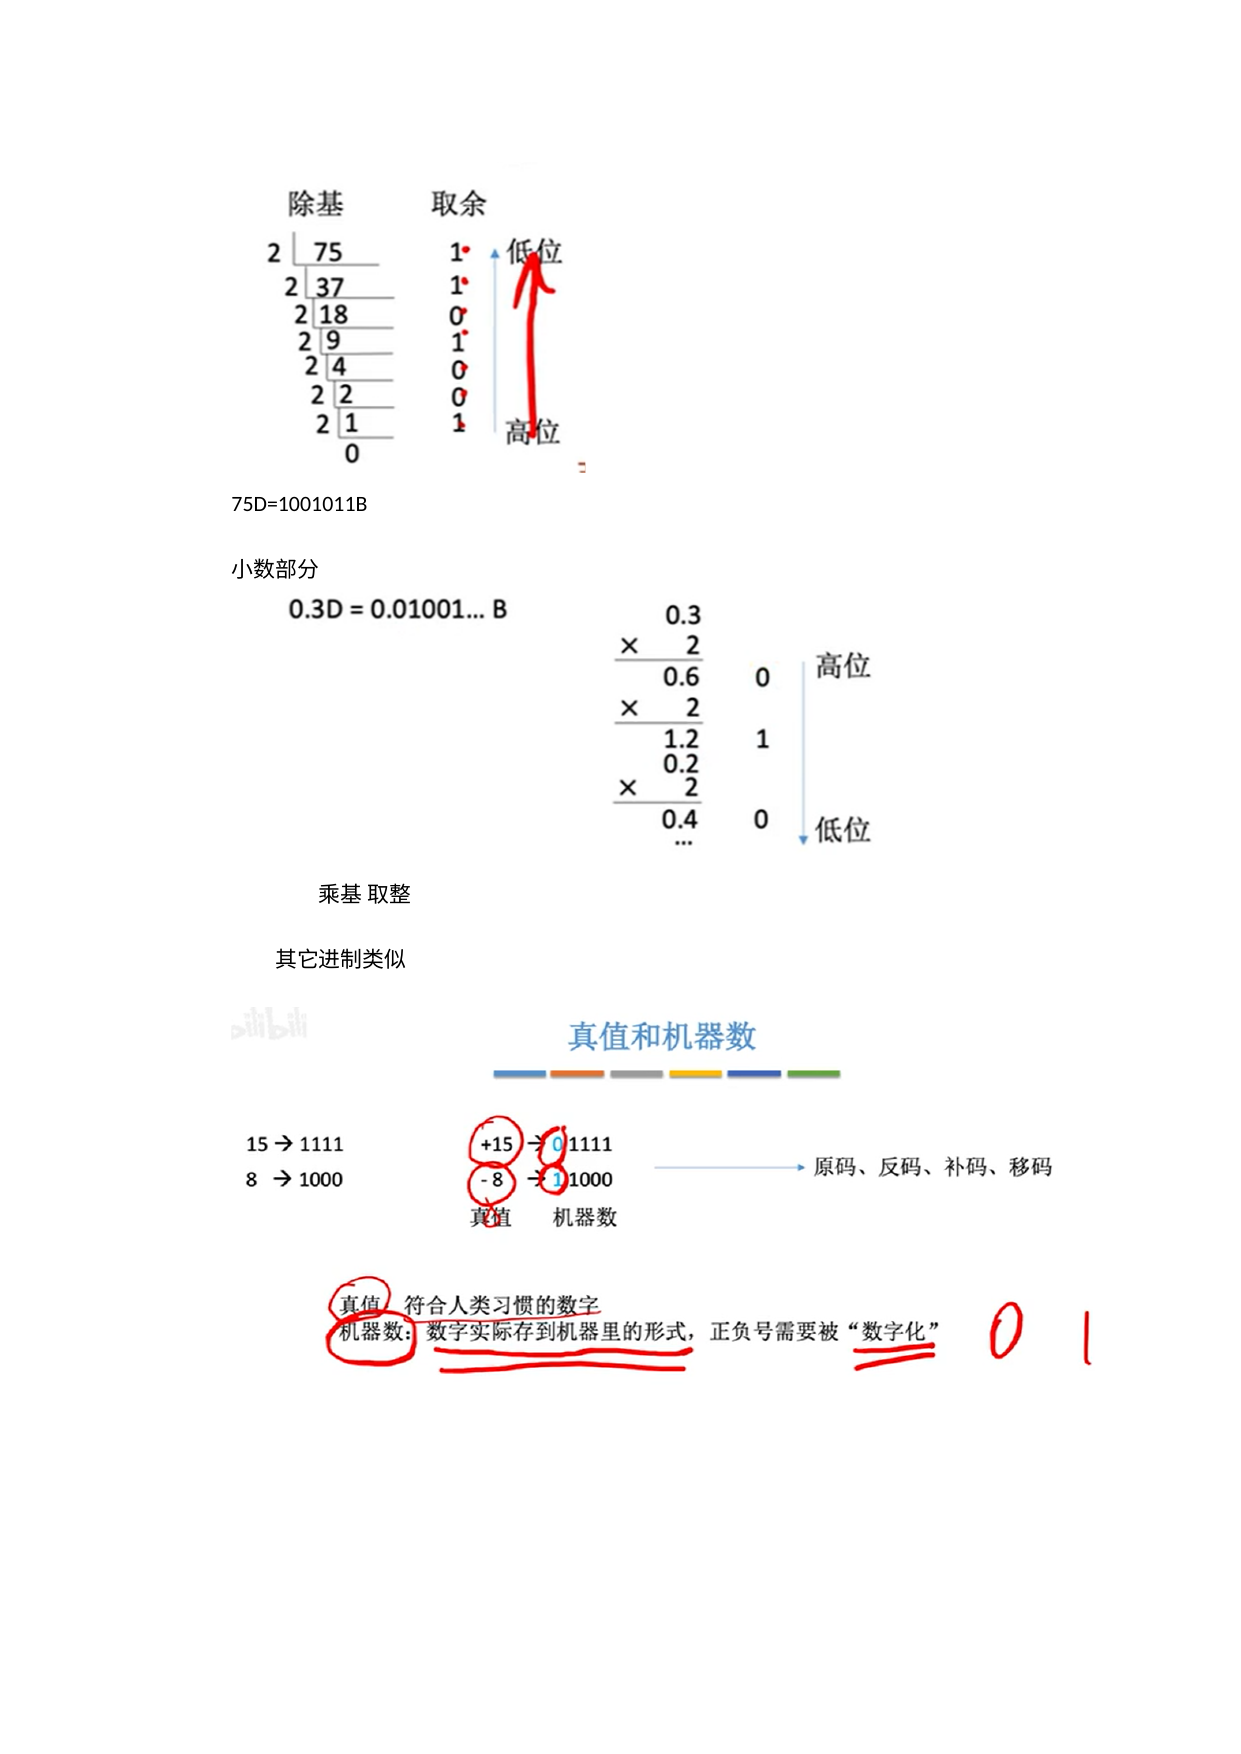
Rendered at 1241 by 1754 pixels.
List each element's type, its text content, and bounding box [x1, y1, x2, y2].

picture [231, 1007, 1096, 1413]
text 其它进制类似 [231, 942, 1053, 974]
picture [231, 162, 586, 473]
picture [275, 584, 917, 855]
text 75D=1001011B [187, 487, 1053, 519]
text 小数部分 [187, 552, 1053, 584]
text 乘基 取整 [275, 877, 1053, 909]
